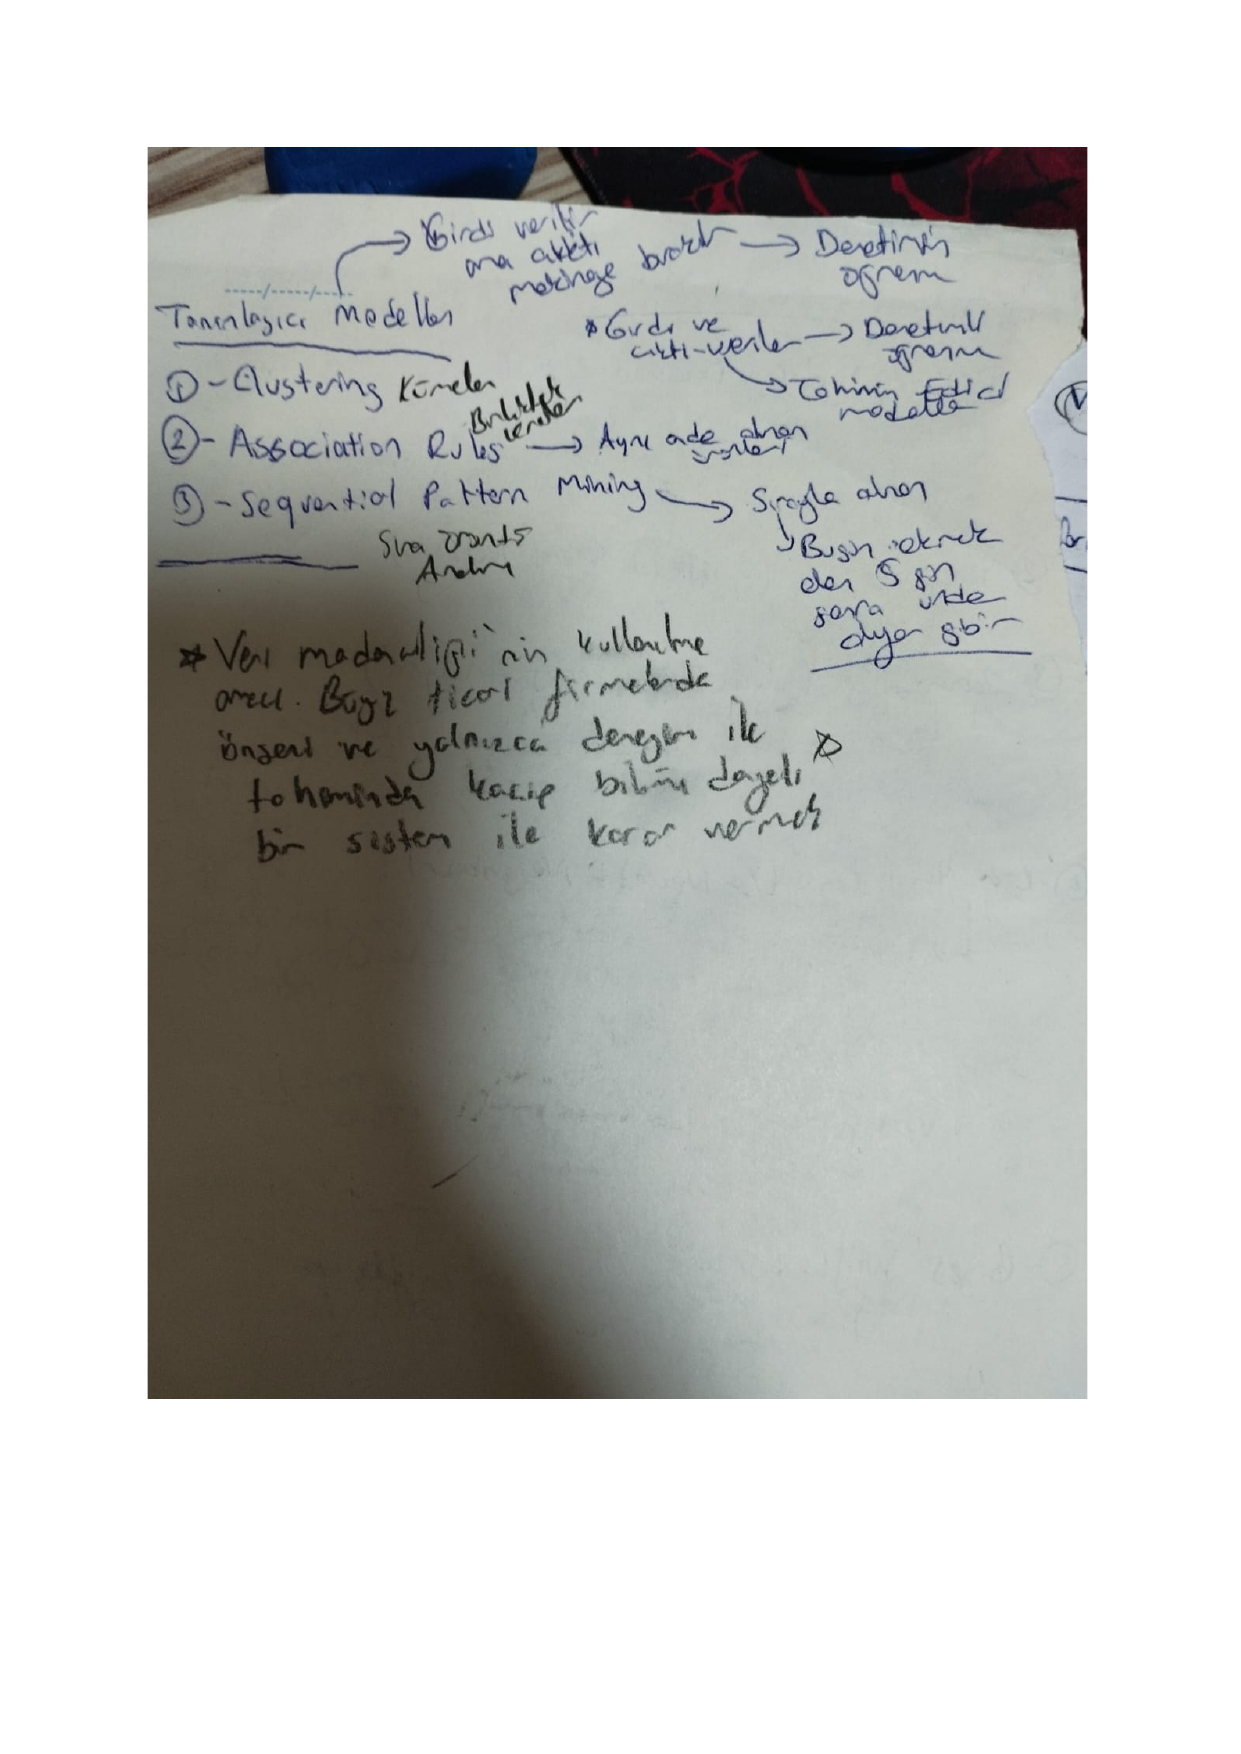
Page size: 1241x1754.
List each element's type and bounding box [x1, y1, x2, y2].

picture [147, 147, 1088, 1399]
